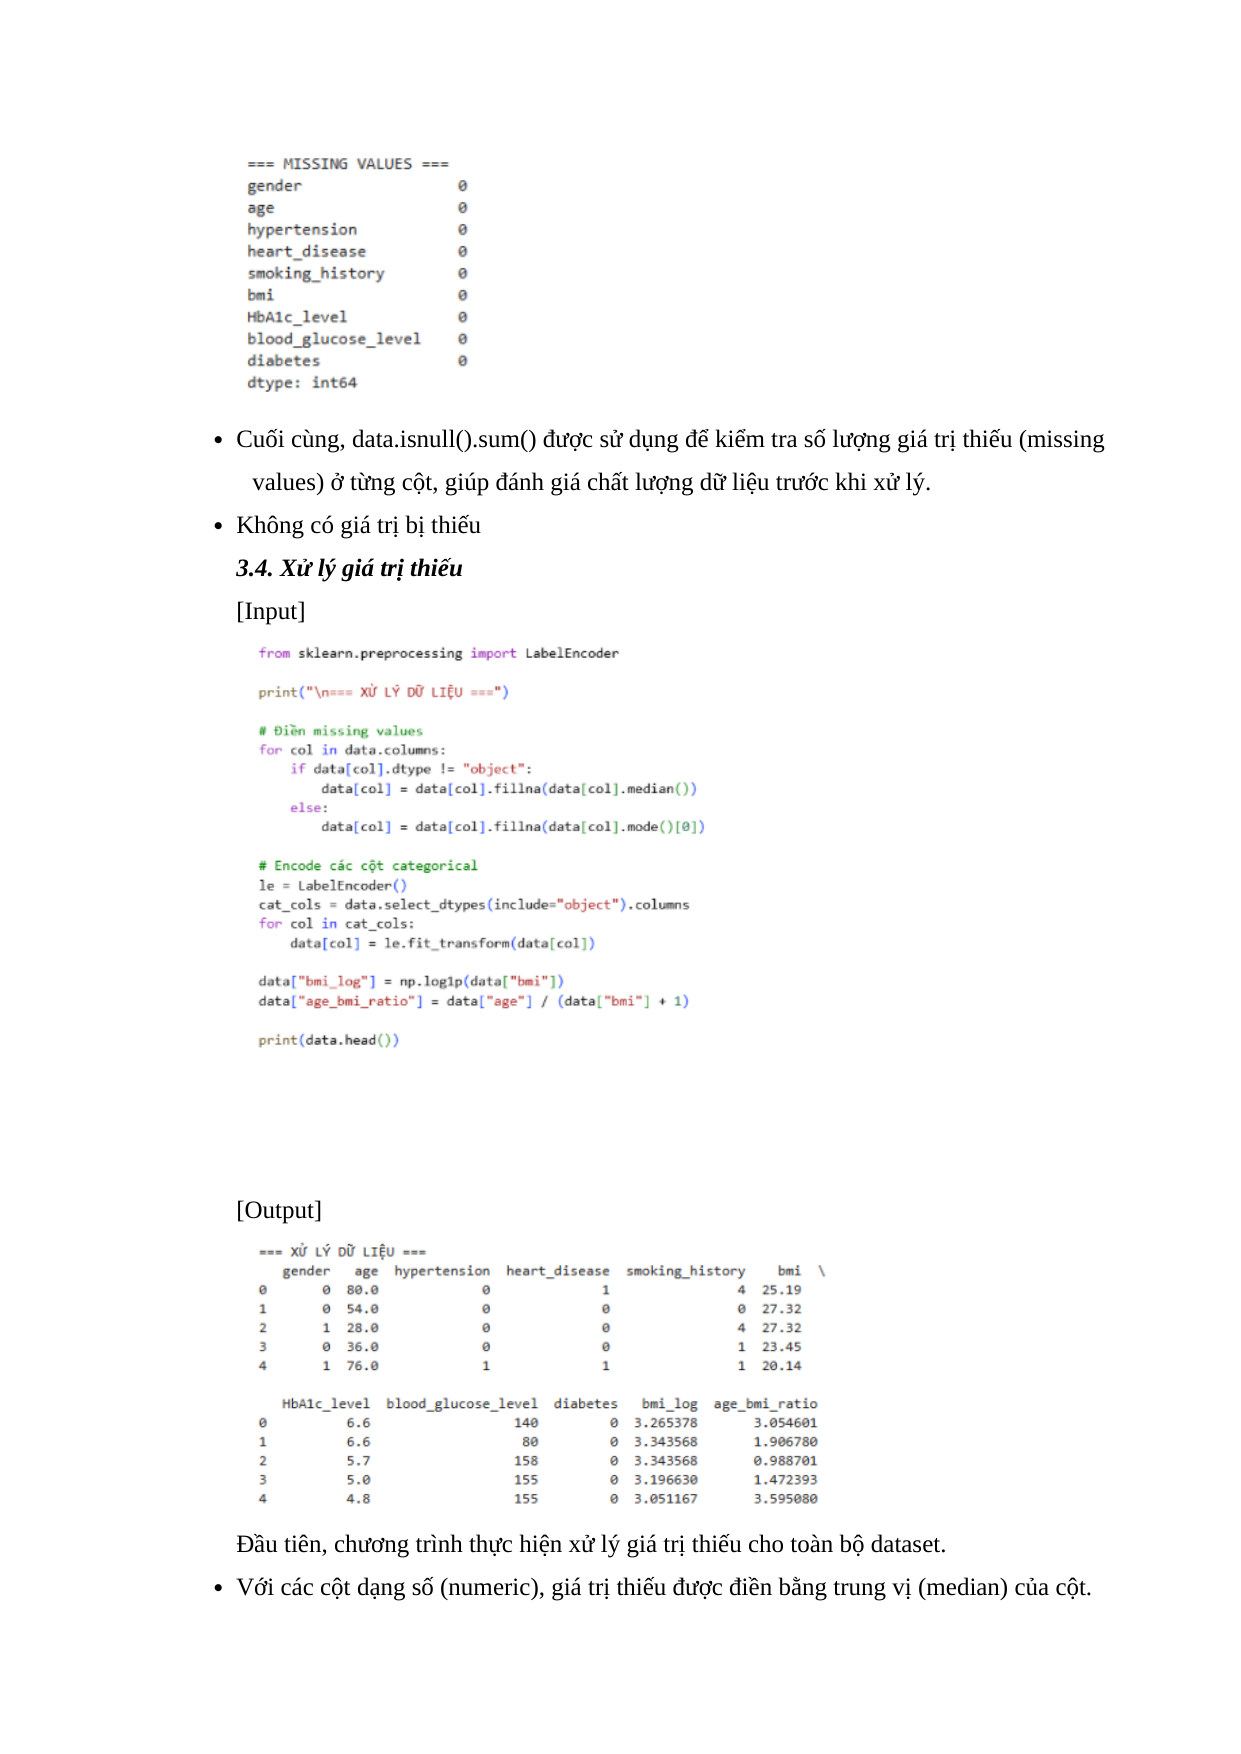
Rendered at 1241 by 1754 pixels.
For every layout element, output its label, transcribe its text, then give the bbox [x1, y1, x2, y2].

picture [236, 639, 723, 1049]
list [Output] [236, 1195, 1122, 1224]
list Đầu tiên, chương trình thực hiện xử lý giá trị thiếu cho toàn bộ dataset. [236, 1529, 1122, 1558]
list [Input] [236, 596, 1122, 625]
list Không có giá trị bị thiếu [214, 510, 1122, 539]
picture [236, 147, 495, 407]
list Cuối cùng, data.isnull().sum() được sử dụng để kiểm tra số lượng giá trị thiếu (missing values) ở từng cột, giúp đánh giá chất lượng dữ liệu trước khi xử lý. [214, 424, 1122, 496]
picture [236, 1238, 833, 1512]
list Với các cột dạng số (numeric), giá trị thiếu được điền bằng trung vị (median) của cột. [214, 1572, 1122, 1601]
list 3.4. Xử lý giá trị thiếu [236, 553, 1122, 582]
